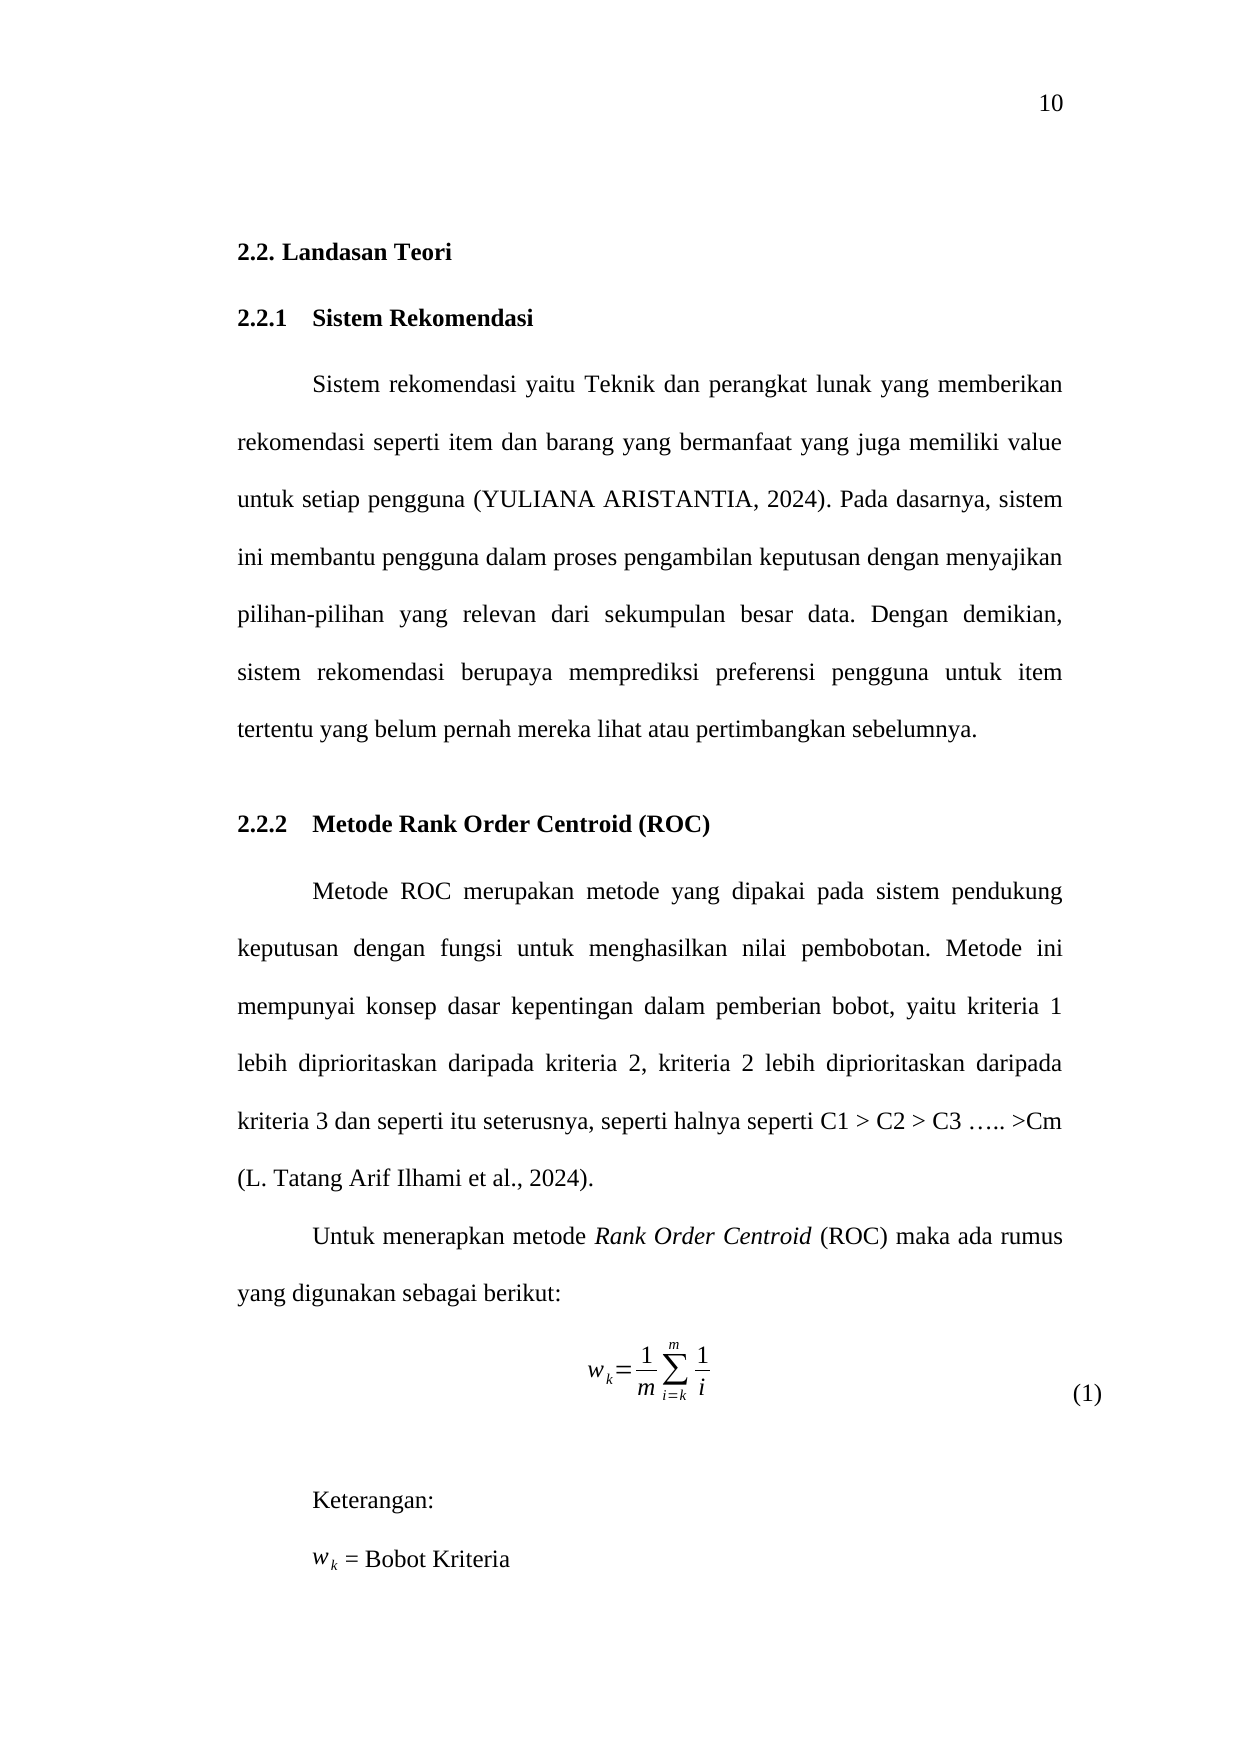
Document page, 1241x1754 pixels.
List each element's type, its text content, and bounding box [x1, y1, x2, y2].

subtitle 2.2.1 Sistem Rekomendasi [237, 303, 1063, 332]
subtitle 2.2. Landasan Teori [237, 237, 1063, 266]
text Untuk menerapkan metode Rank Order Centroid (ROC) maka ada rumus yang digunakan sebagai berikut: [237, 1221, 1063, 1307]
subtitle 2.2.2 Metode Rank Order Centroid (ROC) [237, 809, 1063, 838]
table_header (1) [1061, 1336, 1155, 1485]
text Sistem rekomendasi yaitu Teknik dan perangkat lunak yang memberikan rekomendasi seperti item dan barang yang bermanfaat yang juga memiliki value untuk setiap pengguna . Pada dasarnya, sistem ini membantu pengguna dalam proses pengambilan keputusan dengan menyajikan pilihan-pilihan yang relevan dari sekumpulan besar data. Dengan demikian, sistem rekomendasi berupaya memprediksi preferensi pengguna untuk item tertentu yang belum pernah mereka lihat atau pertimbangkan sebelumnya. [237, 369, 1063, 743]
text = Bobot Kriteria [237, 1543, 1063, 1574]
table_header [237, 1336, 1061, 1485]
text Metode ROC merupakan metode yang dipakai pada sistem pendukung keputusan dengan fungsi untuk menghasilkan nilai pembobotan. Metode ini mempunyai konsep dasar kepentingan dalam pemberian bobot, yaitu kriteria 1 lebih diprioritaskan daripada kriteria 2, kriteria 2 lebih diprioritaskan daripada kriteria 3 dan seperti itu seterusnya, seperti halnya seperti C1 > C2 > C3 ….. >Cm . [237, 876, 1063, 1192]
text Keterangan: [237, 1485, 1063, 1514]
